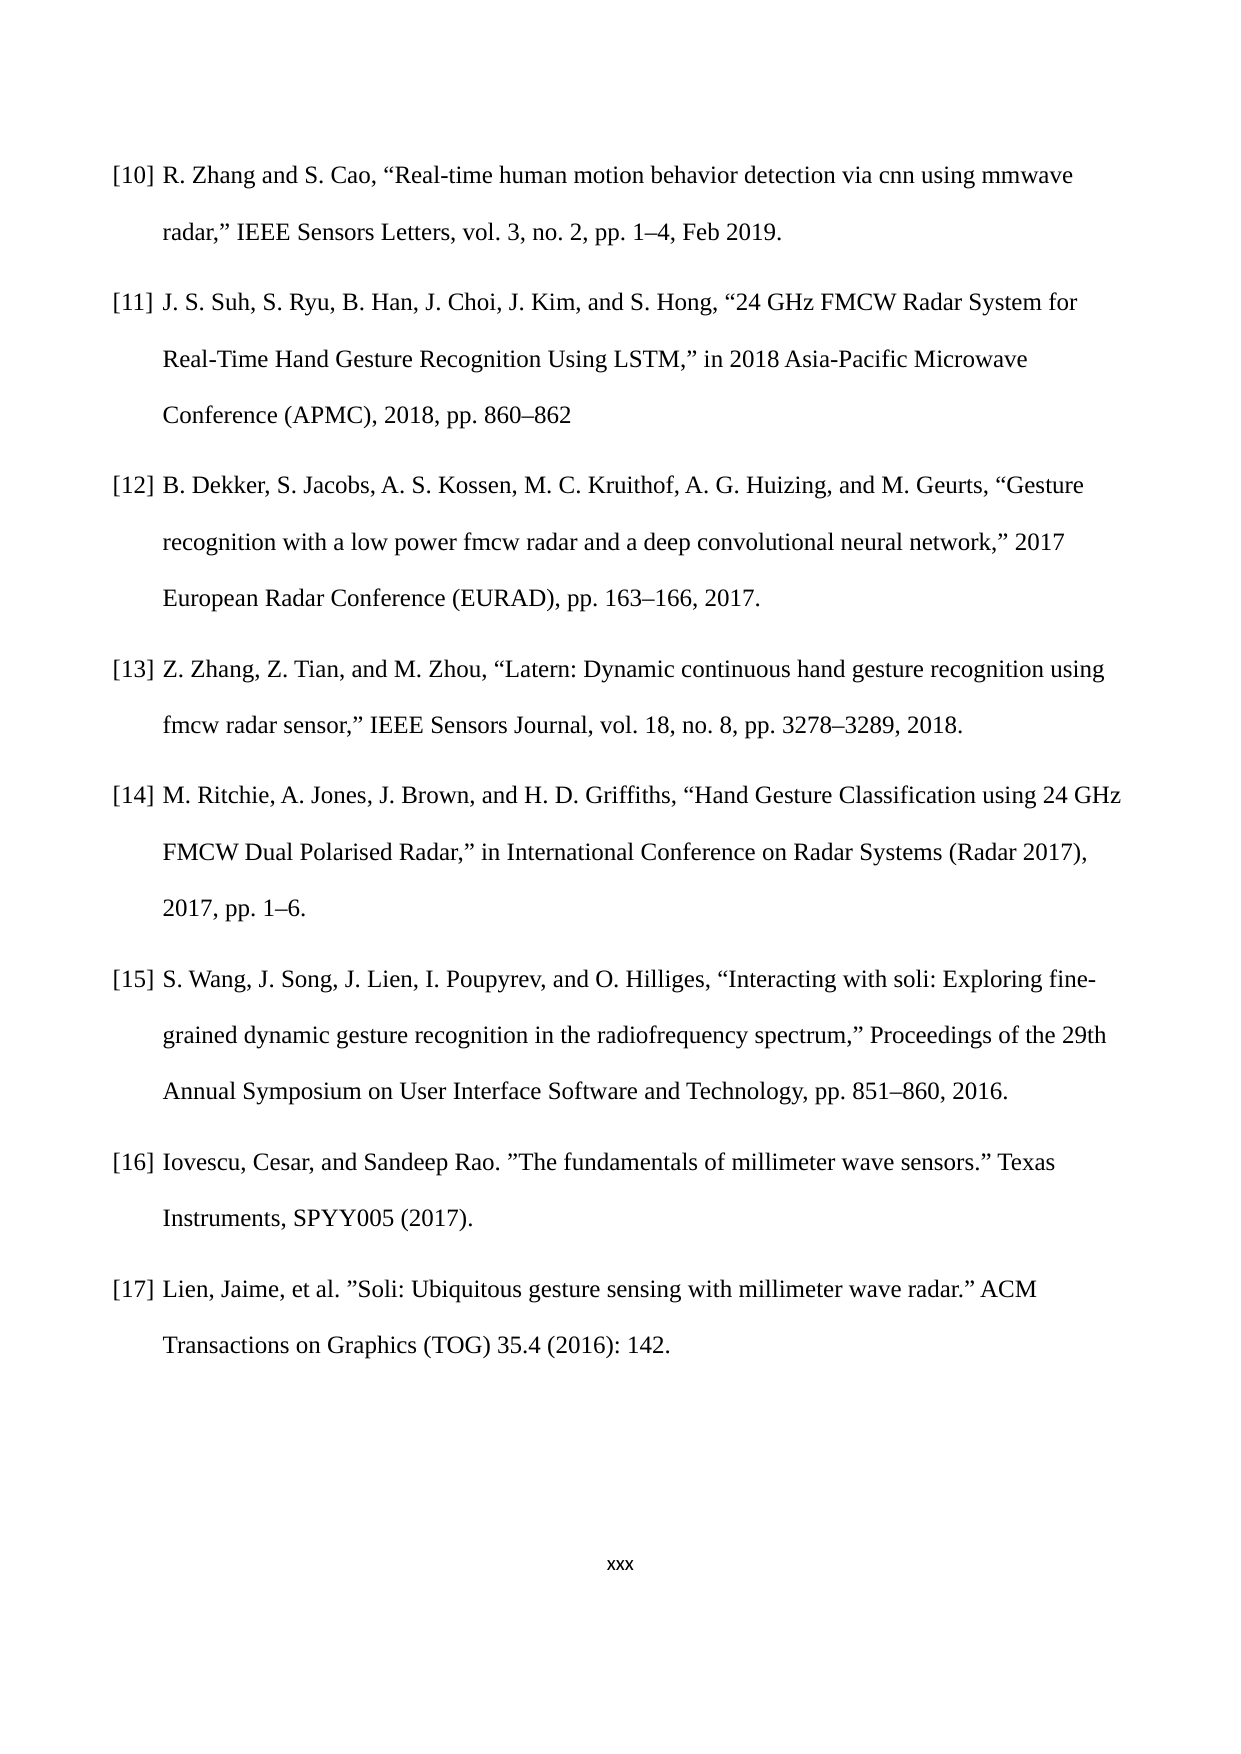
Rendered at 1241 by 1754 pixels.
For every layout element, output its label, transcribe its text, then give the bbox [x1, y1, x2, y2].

list J. S. Suh, S. Ryu, B. Han, J. Choi, J. Kim, and S. Hong, “24 GHz FMCW Radar System for Real-Time Hand Gesture Recognition Using LSTM,” in 2018 Asia-Pacific Microwave Conference (APMC), 2018, pp. 860–862 [112, 283, 1128, 433]
list Lien, Jaime, et al. ”Soli: Ubiquitous gesture sensing with millimeter wave radar.” ACM Transactions on Graphics (TOG) 35.4 (2016): 142. [112, 1269, 1128, 1363]
list M. Ritchie, A. Jones, J. Brown, and H. D. Griffiths, “Hand Gesture Classification using 24 GHz FMCW Dual Polarised Radar,” in International Conference on Radar Systems (Radar 2017), 2017, pp. 1–6. [112, 776, 1128, 926]
list B. Dekker, S. Jacobs, A. S. Kossen, M. C. Kruithof, A. G. Huizing, and M. Geurts, “Gesture recognition with a low power fmcw radar and a deep convolutional neural network,” 2017 European Radar Conference (EURAD), pp. 163–166, 2017. [112, 466, 1128, 616]
list Z. Zhang, Z. Tian, and M. Zhou, “Latern: Dynamic continuous hand gesture recognition using fmcw radar sensor,” IEEE Sensors Journal, vol. 18, no. 8, pp. 3278–3289, 2018. [112, 649, 1128, 743]
list R. Zhang and S. Cao, “Real-time human motion behavior detection via cnn using mmwave radar,” IEEE Sensors Letters, vol. 3, no. 2, pp. 1–4, Feb 2019. [112, 156, 1128, 250]
list S. Wang, J. Song, J. Lien, I. Poupyrev, and O. Hilliges, “Interacting with soli: Exploring fine-grained dynamic gesture recognition in the radiofrequency spectrum,” Proceedings of the 29th Annual Symposium on User Interface Software and Technology, pp. 851–860, 2016. [112, 959, 1128, 1109]
list Iovescu, Cesar, and Sandeep Rao. ”The fundamentals of millimeter wave sensors.” Texas Instruments, SPYY005 (2017). [112, 1142, 1128, 1236]
